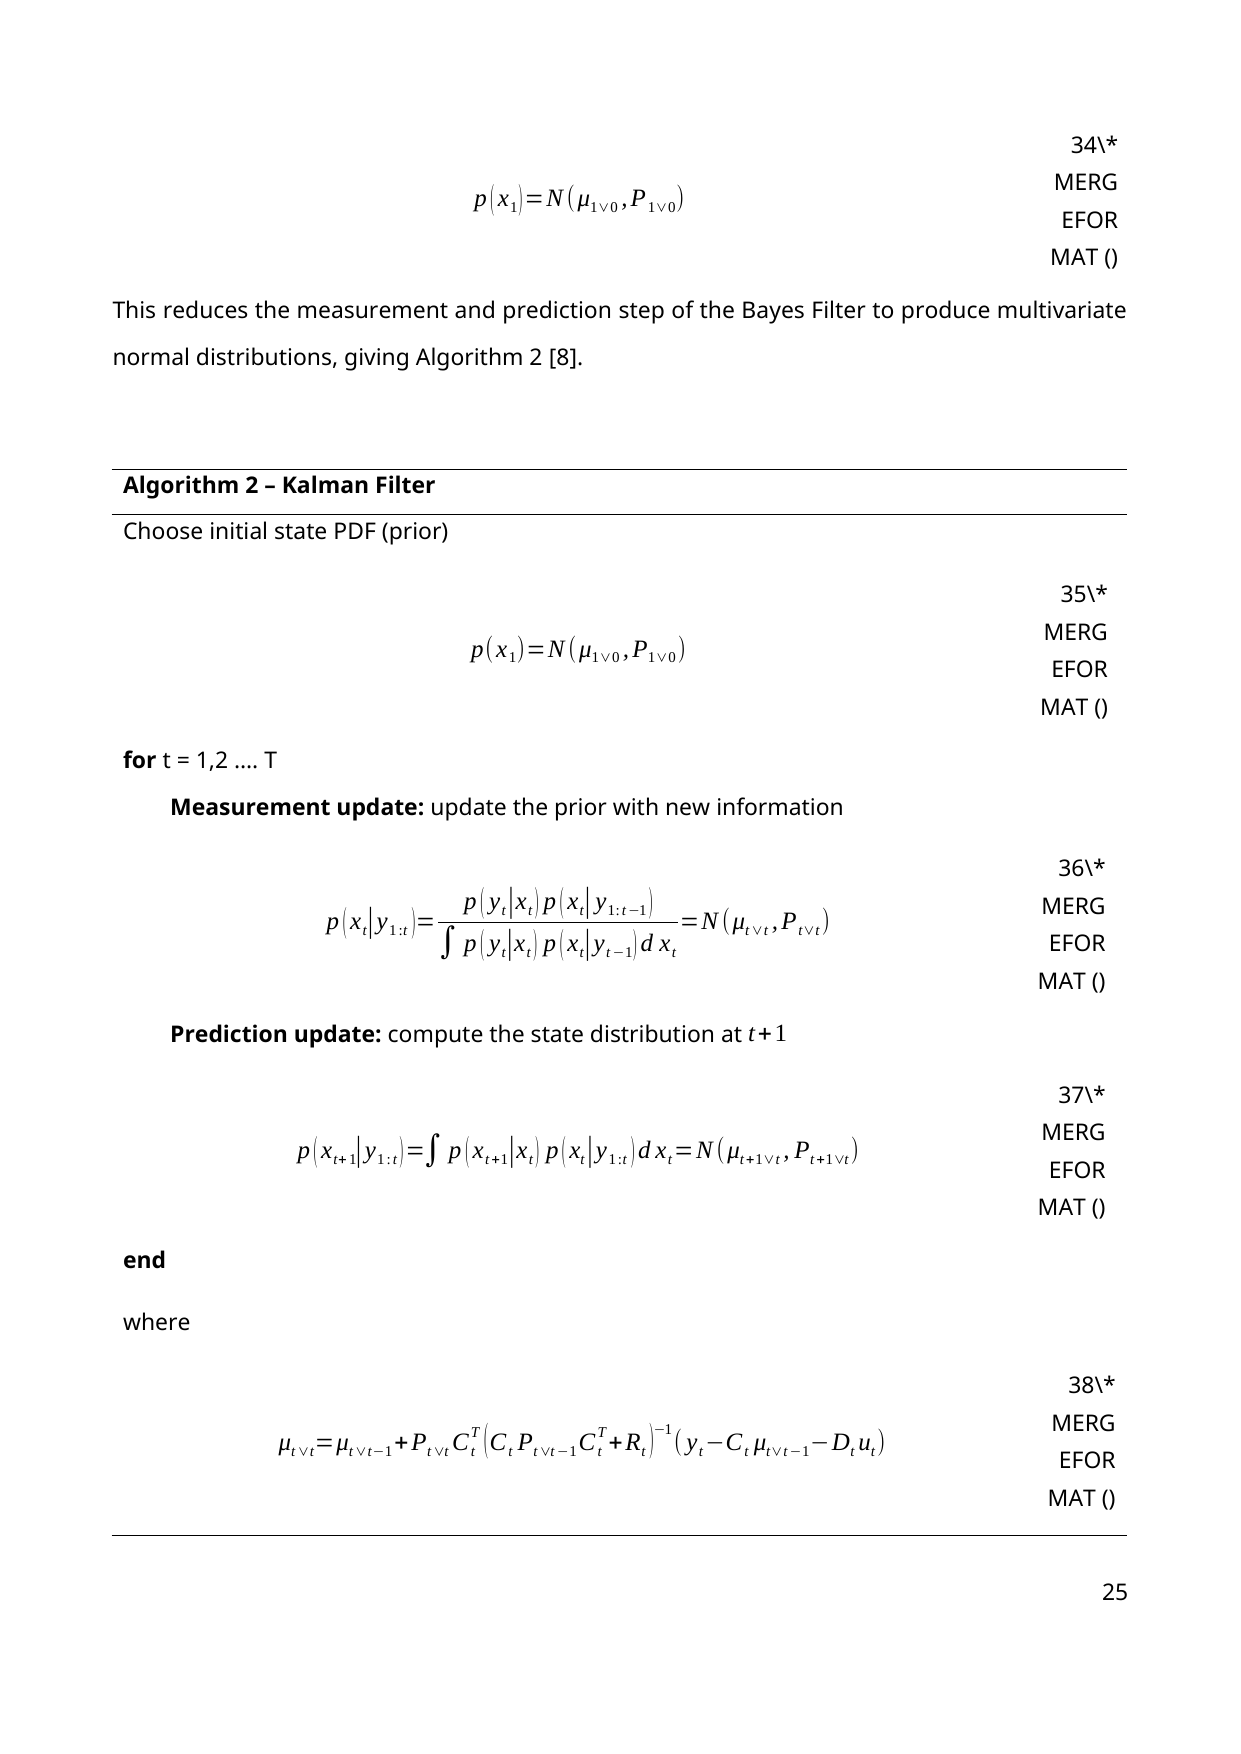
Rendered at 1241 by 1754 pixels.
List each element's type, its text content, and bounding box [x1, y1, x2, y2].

table_cell for t = 1,2 …. T Measurement update: update the prior with new information [112, 744, 1127, 835]
table_cell [112, 835, 1127, 1018]
table_cell Prediction update: compute the state distribution at [112, 1018, 1127, 1062]
table_cell Choose initial state PDF (prior) [112, 515, 1127, 744]
table_cell [112, 112, 1043, 294]
table_cell [1044, 112, 1118, 294]
table_header Algorithm 2 – Kalman Filter [112, 470, 1127, 514]
text This reduces the measurement and prediction step of the Bayes Filter to produce multivariate normal distributions, giving Algorithm 2 [8]. [112, 294, 1128, 373]
table_cell where [112, 1306, 1127, 1535]
table_cell end [112, 1062, 1127, 1306]
